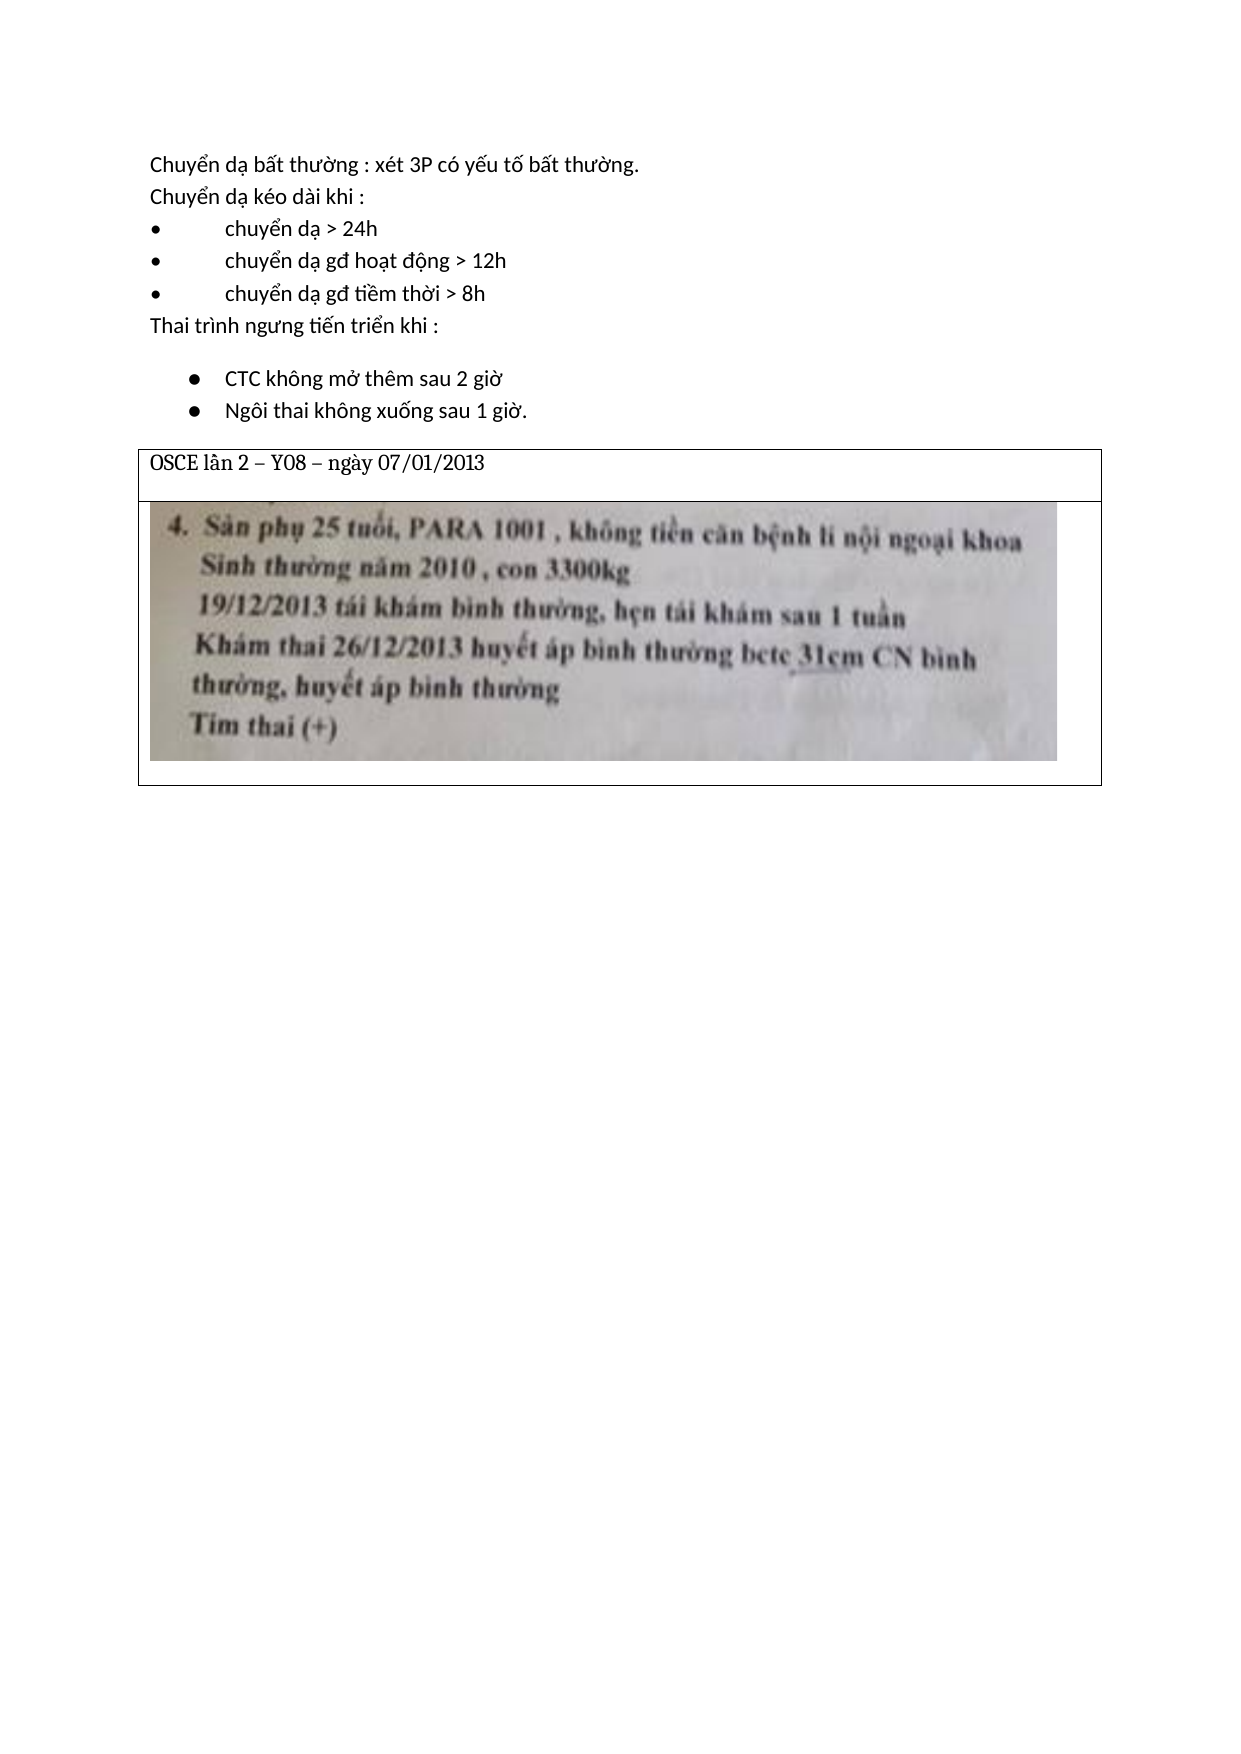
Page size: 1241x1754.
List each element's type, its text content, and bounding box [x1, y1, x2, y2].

picture [150, 502, 1058, 761]
list Ngôi thai không xuống sau 1 giờ. [187, 396, 1090, 424]
table_header OSCE lần 2 – Y08 – ngày 07/01/2013 [139, 450, 1101, 501]
list CTC không mở thêm sau 2 giờ [187, 364, 1090, 392]
table_cell [139, 502, 1101, 785]
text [150, 150, 1090, 339]
